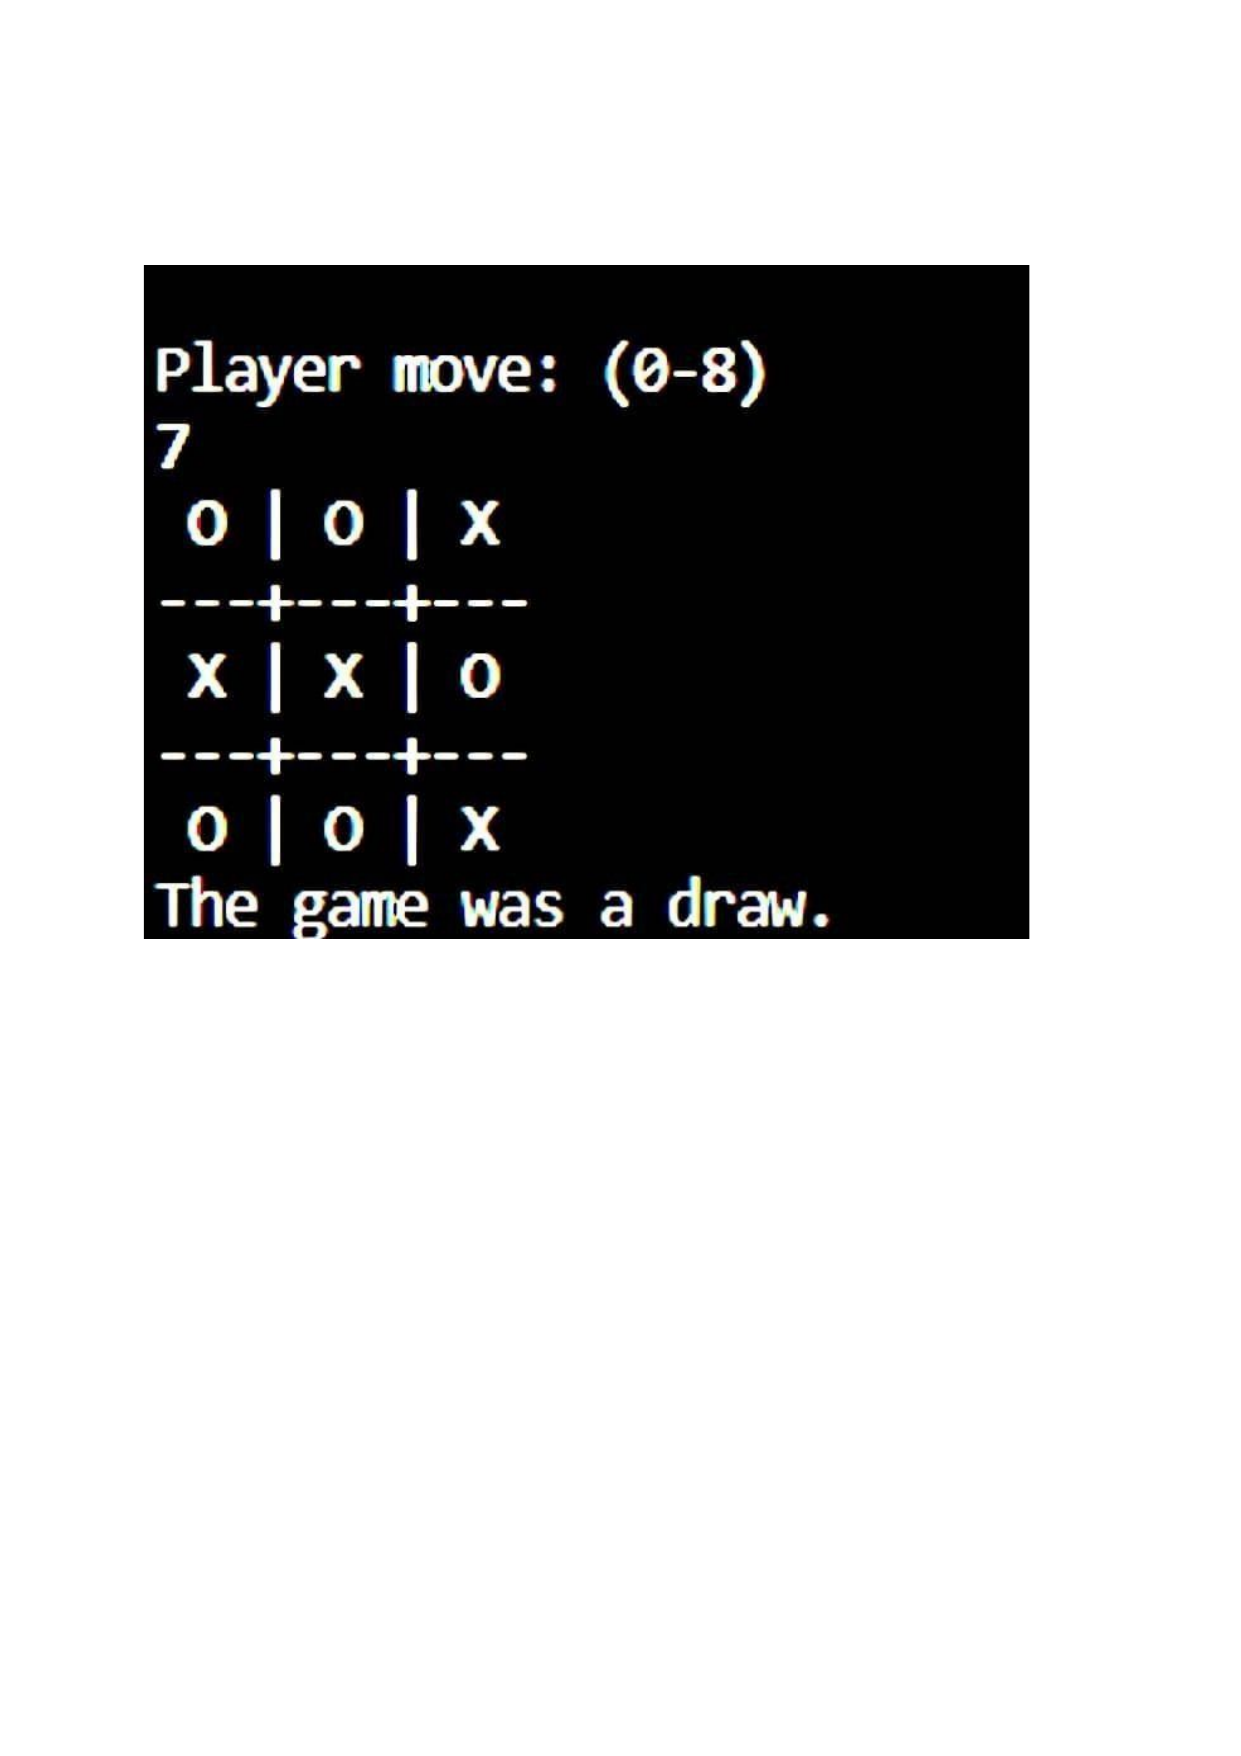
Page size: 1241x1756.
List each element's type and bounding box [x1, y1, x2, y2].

picture [143, 265, 1030, 939]
